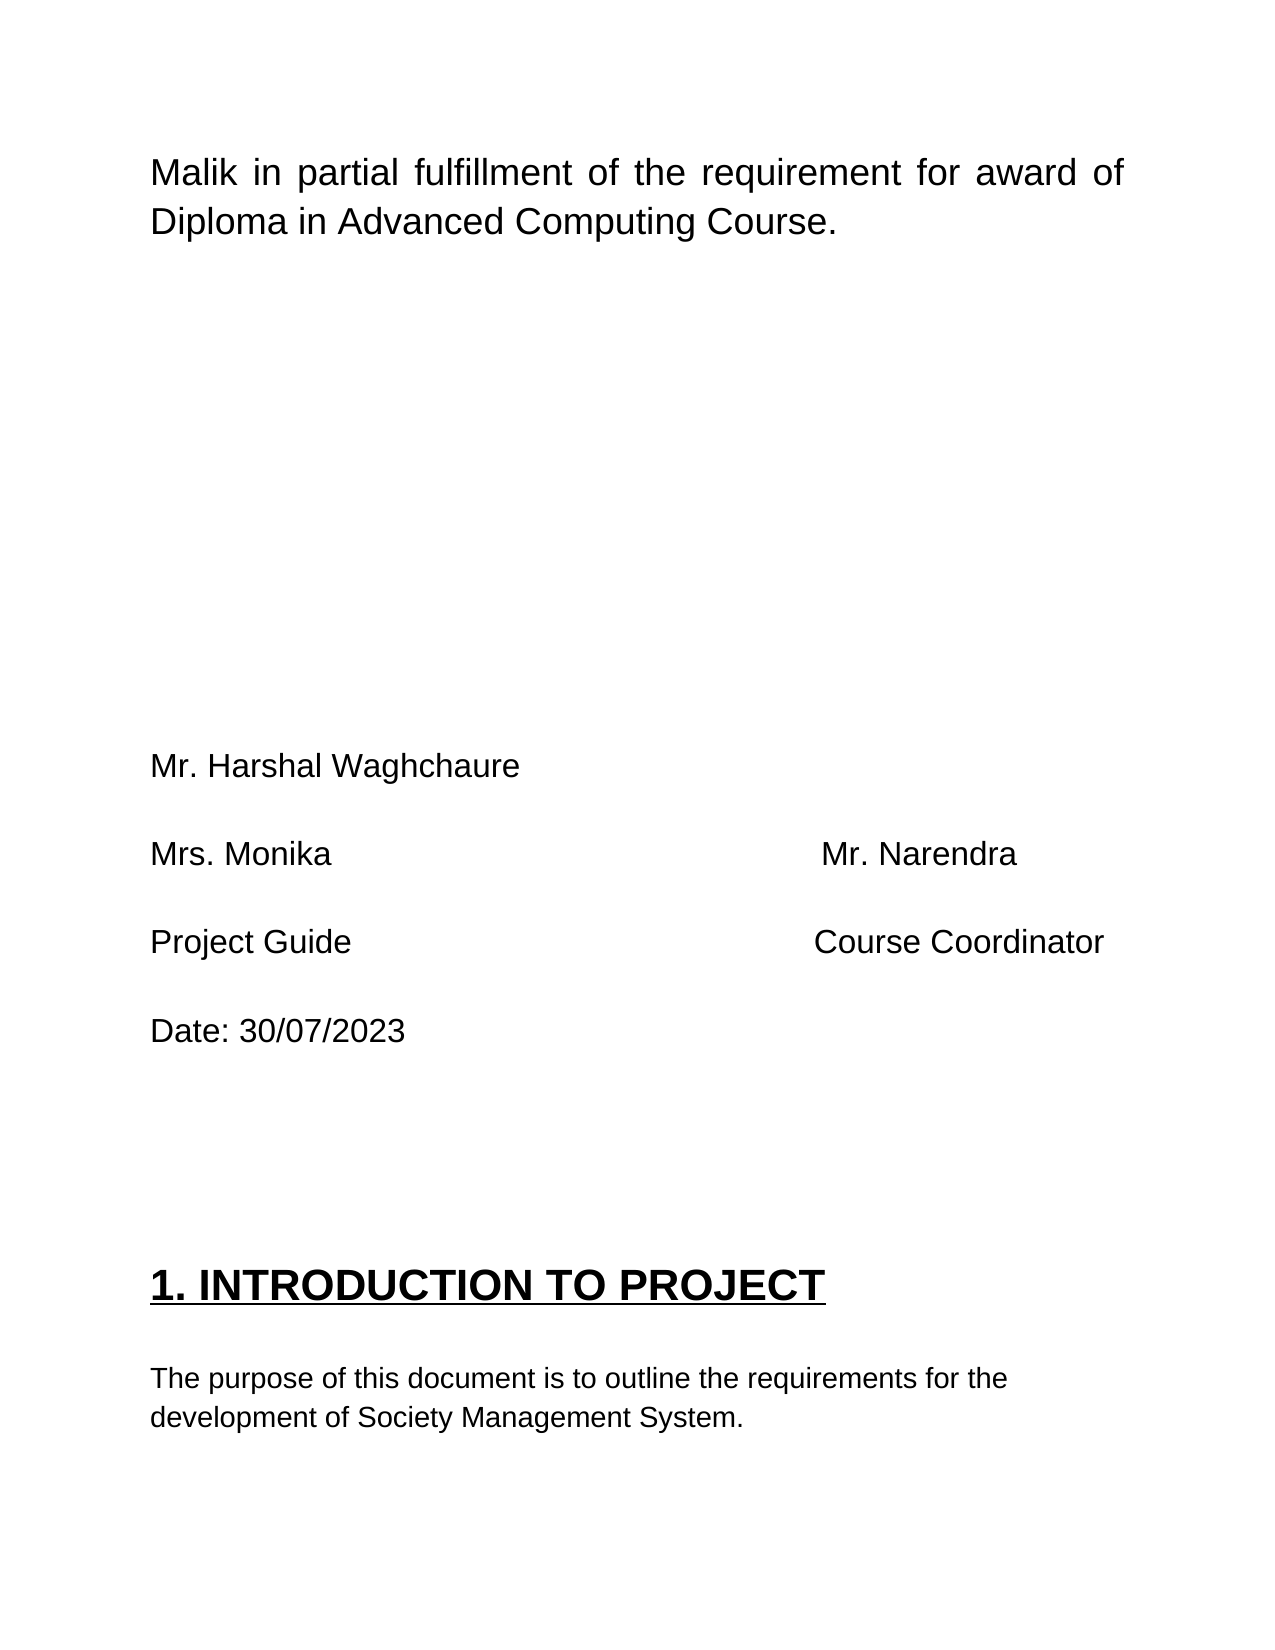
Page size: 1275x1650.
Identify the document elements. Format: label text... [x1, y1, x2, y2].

text 1. INTRODUCTION TO PROJECT [150, 1259, 1125, 1309]
text The purpose of this document is to outline the requirements for the development of Society Management System. [150, 1361, 1125, 1433]
text Mrs. Monika Mr. Narendra [150, 834, 1125, 873]
text Date: 30/07/2023 [150, 1011, 1125, 1049]
text Mr. Harshal Waghchaure [150, 746, 1125, 784]
text Project Guide Course Coordinator [150, 923, 1125, 961]
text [150, 150, 1125, 243]
